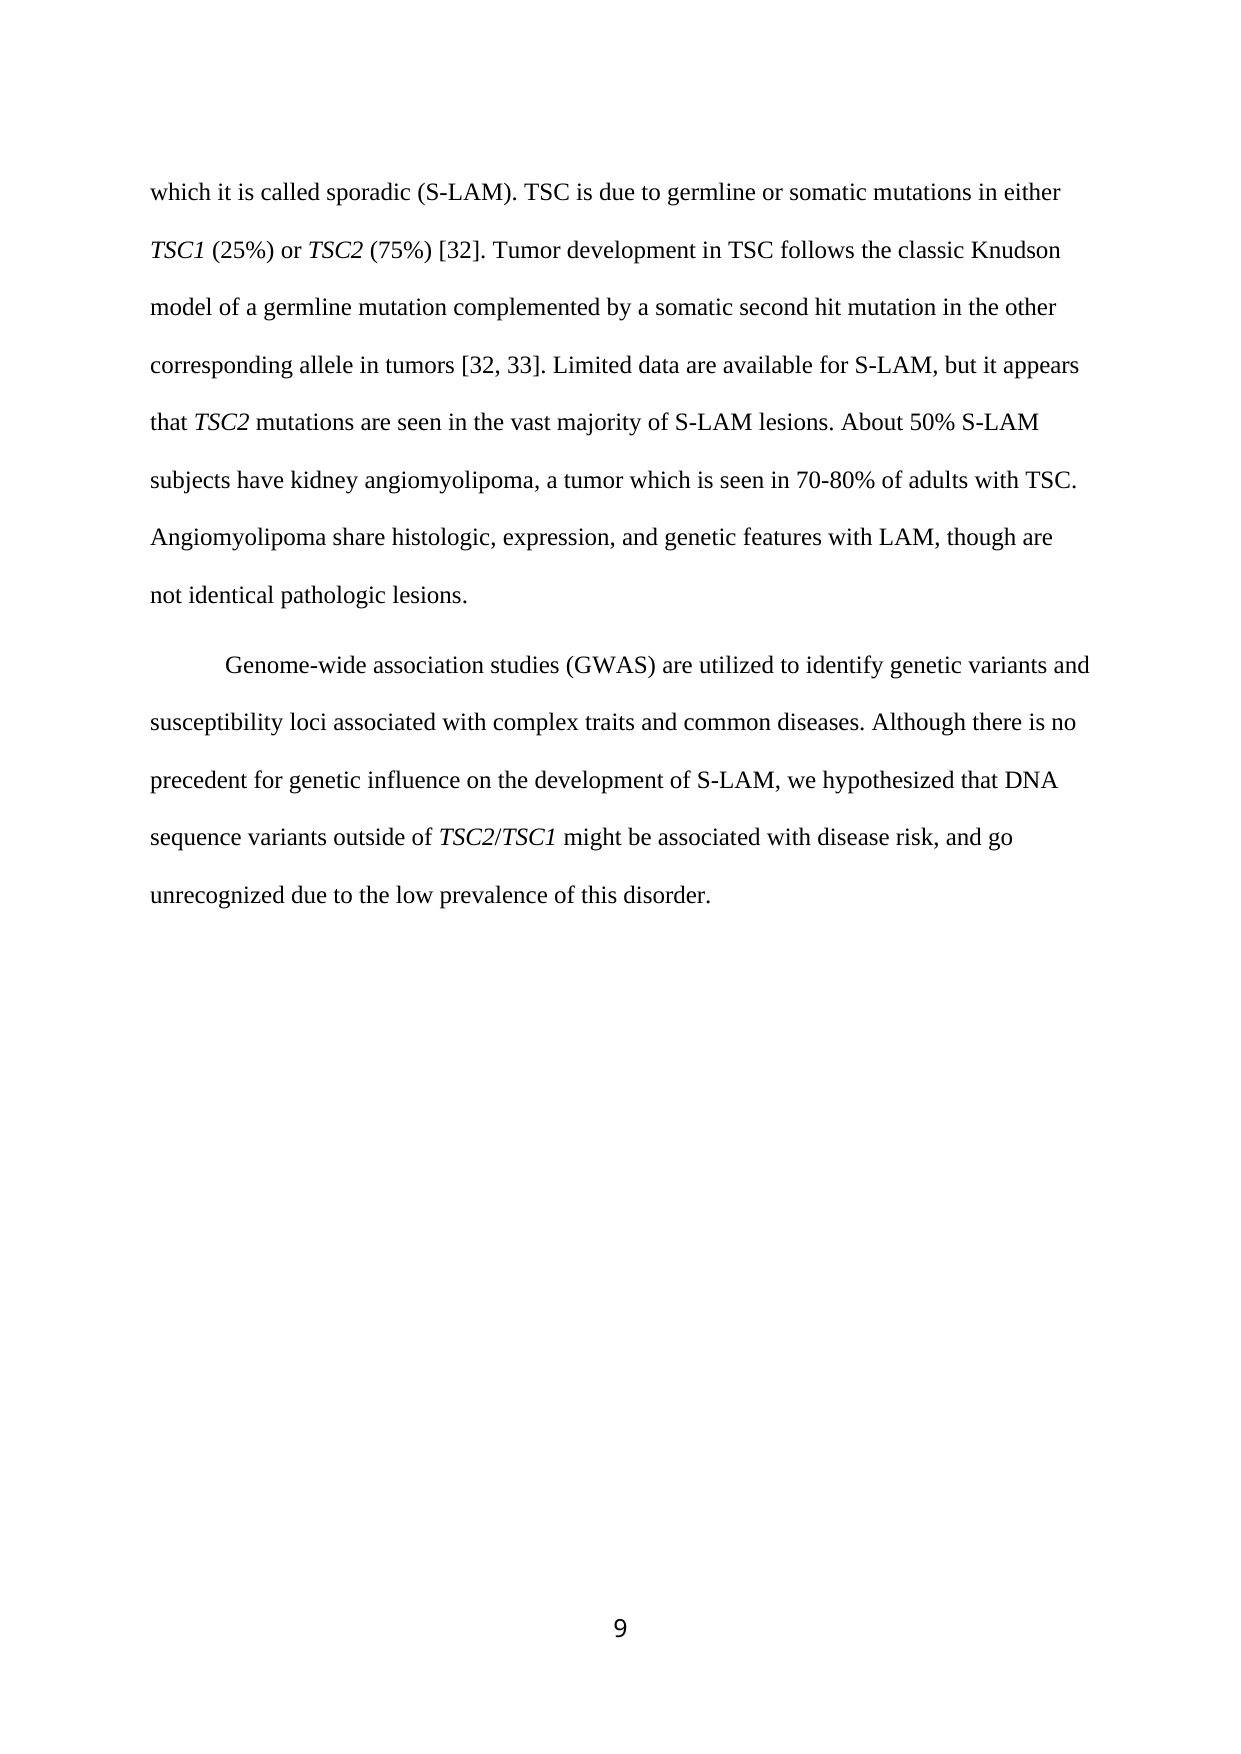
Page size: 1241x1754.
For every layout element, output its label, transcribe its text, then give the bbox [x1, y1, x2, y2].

text Genome-wide association studies (GWAS) are utilized to identify genetic variants and susceptibility loci associated with complex traits and common diseases. Although there is no precedent for genetic influence on the development of S-LAM, we hypothesized that DNA sequence variants outside of TSC2/TSC1 might be associated with disease risk, and go unrecognized due to the low prevalence of this disorder. [150, 650, 1090, 908]
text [150, 177, 1090, 608]
